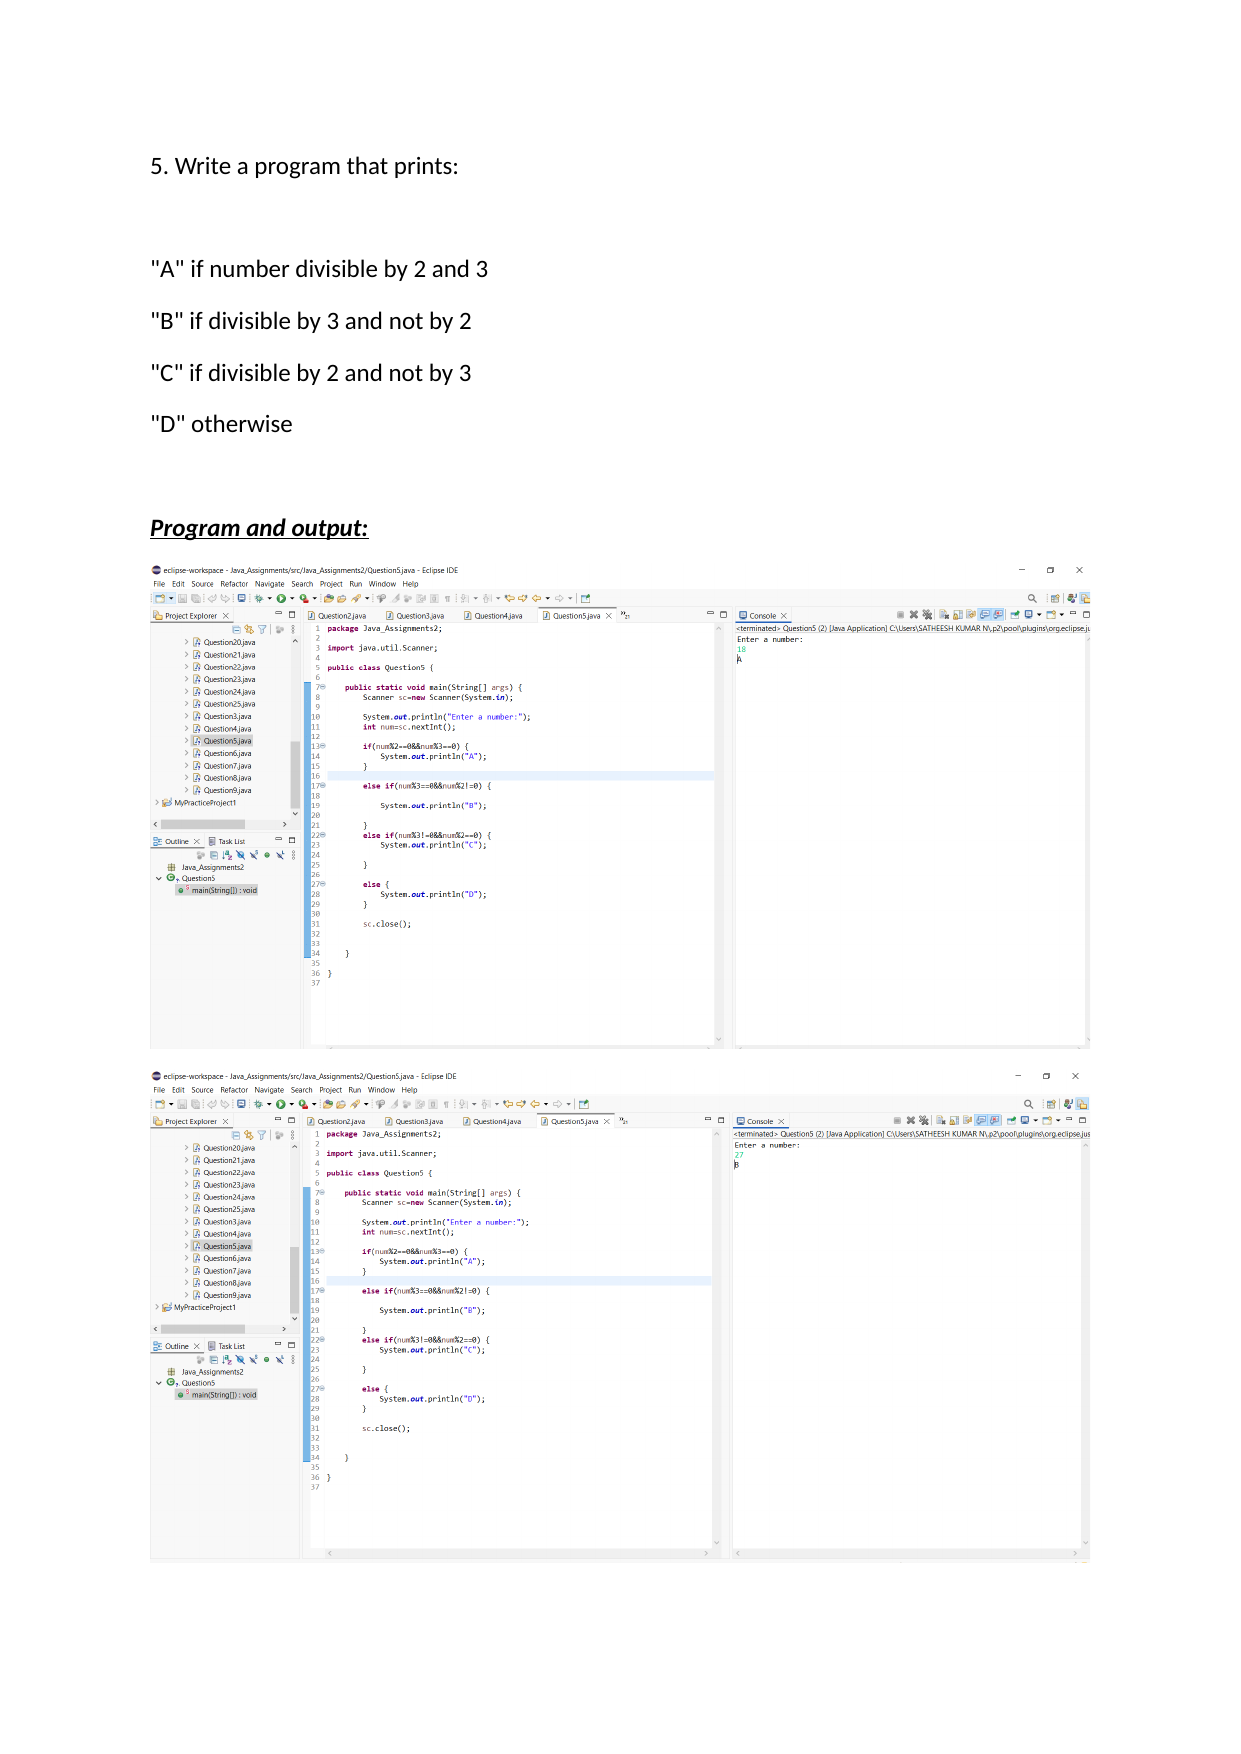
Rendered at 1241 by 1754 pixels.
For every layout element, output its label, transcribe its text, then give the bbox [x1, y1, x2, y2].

text Program and output: [150, 512, 1090, 542]
picture [150, 1069, 1091, 1563]
text "D" otherwise [150, 408, 1090, 439]
text "C" if divisible by 2 and not by 3 [150, 357, 1090, 387]
picture [150, 563, 1091, 1049]
text 5. Write a program that prints: [150, 150, 1090, 181]
text "B" if divisible by 3 and not by 2 [150, 305, 1090, 336]
text "A" if number divisible by 2 and 3 [150, 253, 1090, 284]
